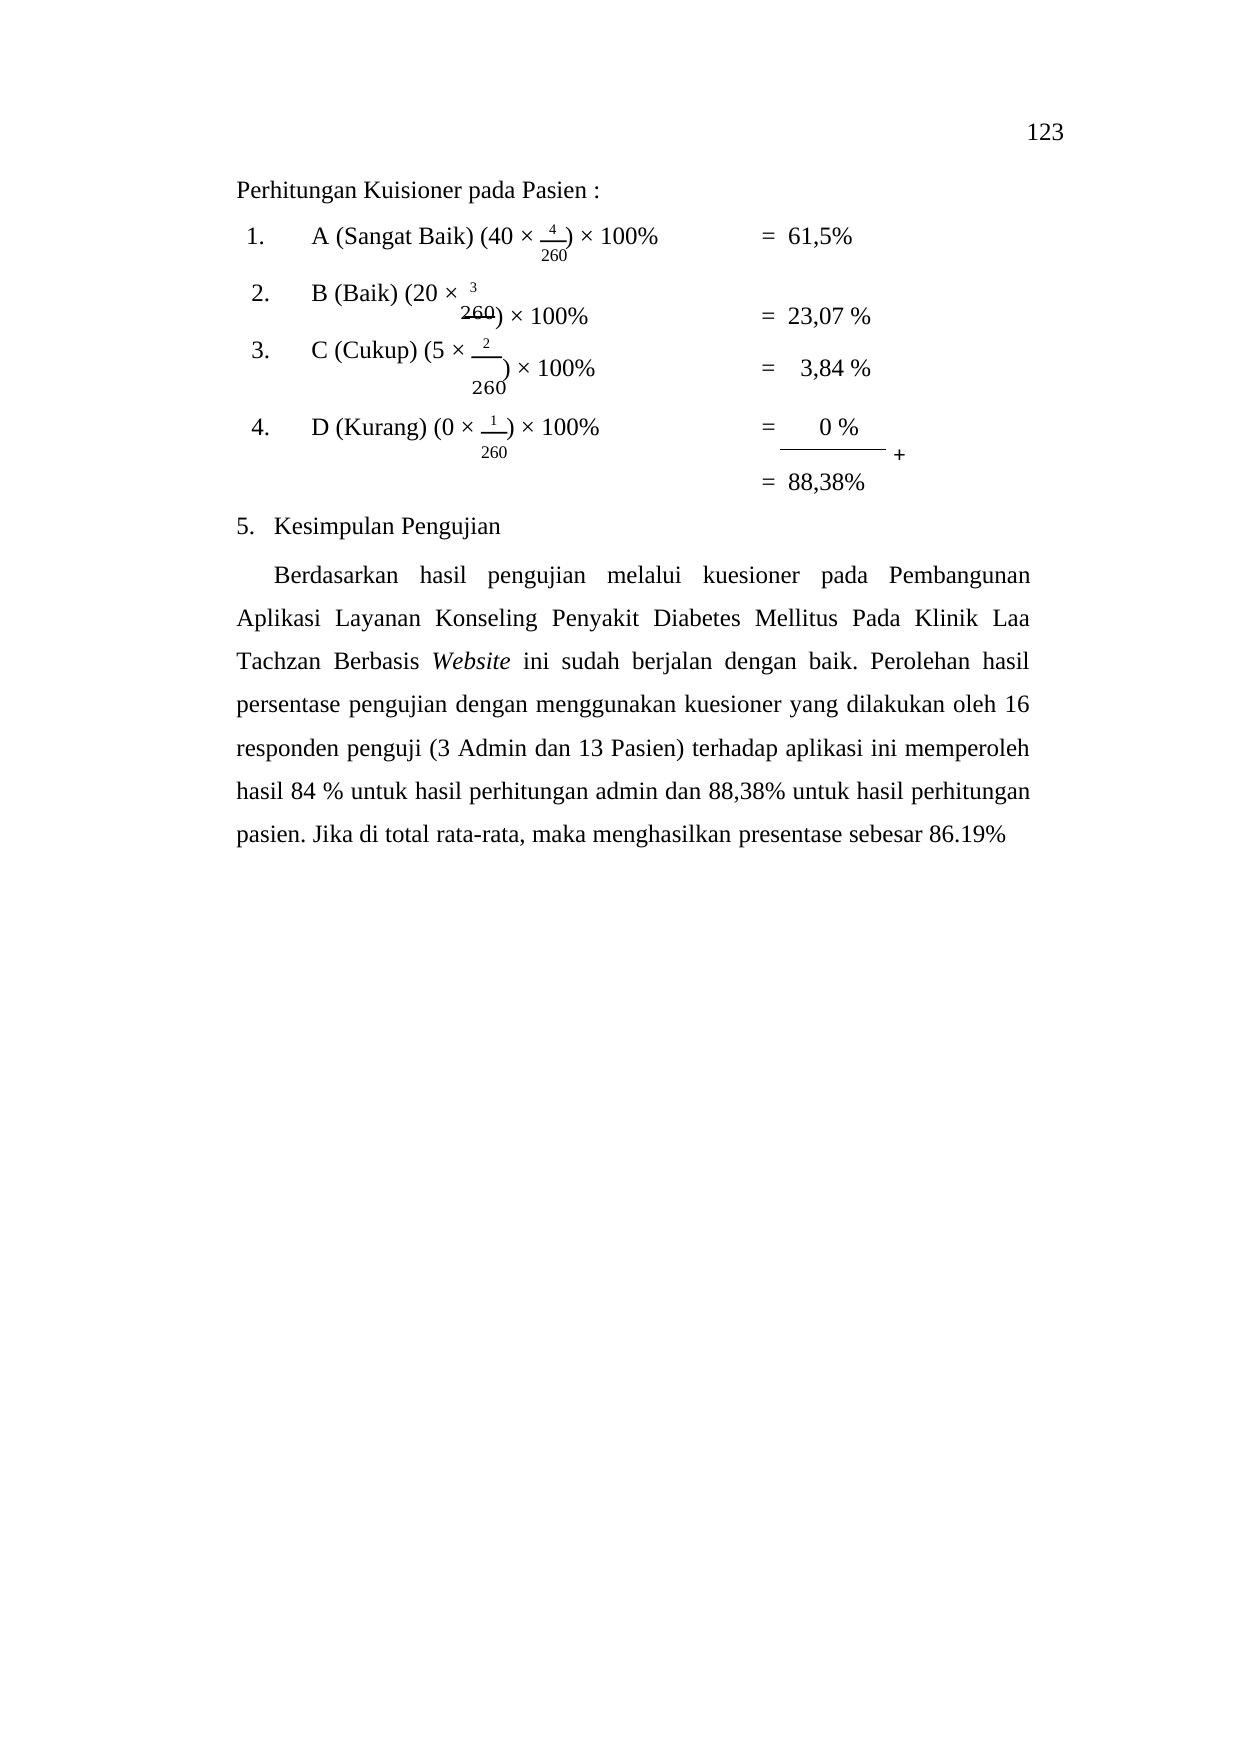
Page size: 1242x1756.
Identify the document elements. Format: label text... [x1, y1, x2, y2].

text Berdasarkan hasil pengujian melalui kuesioner pada Pembangunan Aplikasi Layanan Konseling Penyakit Diabetes Mellitus Pada Klinik Laa Tachzan Berbasis Website ini sudah berjalan dengan baik. Perolehan hasil persentase pengujian dengan menggunakan kuesioner yang dilakukan oleh 16 responden penguji (3 Admin dan 13 Pasien) terhadap aplikasi ini memperoleh hasil 84 % untuk hasil perhitungan admin dan 88,38% untuk hasil perhitungan pasien. Jika di total rata-rata, maka menghasilkan presentase sebesar 86.19% [236, 560, 1030, 848]
text 260 + [481, 440, 1079, 463]
text 2. B (Baik) (20 × 3 [251, 283, 495, 307]
text 1. A (Sangat Baik) (40 × 4 ) × 100% = 61,5% [246, 225, 1079, 249]
text 260 [175, 307, 495, 322]
list Kesimpulan Pengujian [236, 511, 1079, 539]
text = 88,38% [761, 467, 1079, 496]
text Perhitungan Kuisioner pada Pasien : [236, 175, 1079, 204]
text 260 [526, 249, 582, 265]
text 4. D (Kurang) (0 × 1 ) × 100% = 0 % [251, 417, 1079, 440]
text ) × 100% = 23,07 % [497, 301, 1079, 329]
text 3. C (Cukup) (5 × 2 [251, 341, 495, 363]
text 260 [471, 381, 1079, 398]
text ) × 100% = 3,84 % [502, 358, 1079, 381]
